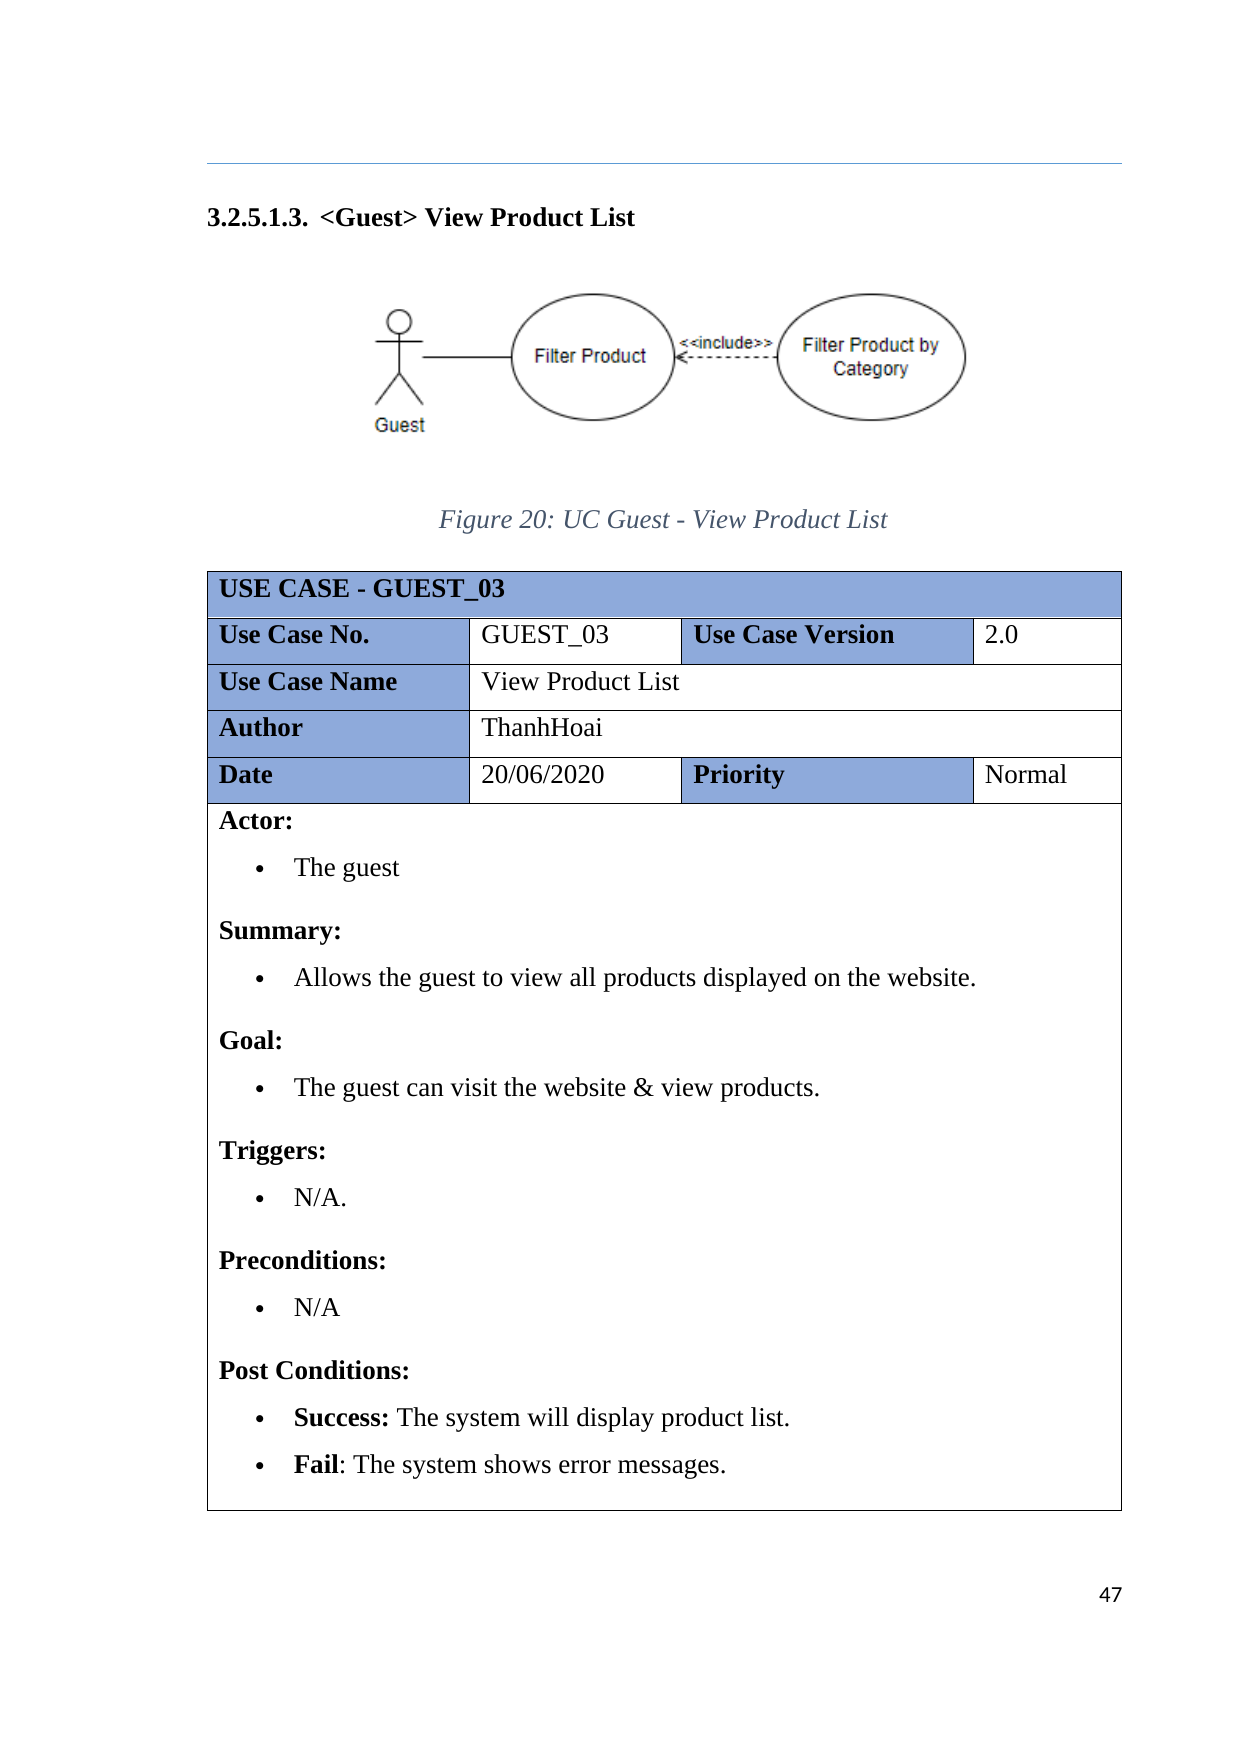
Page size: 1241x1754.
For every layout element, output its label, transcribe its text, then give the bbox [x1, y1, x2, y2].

table_cell 2.0 [974, 619, 1121, 664]
table_cell View Product List [470, 665, 1121, 710]
list <Guest> View Product List [207, 201, 1122, 232]
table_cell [208, 804, 1121, 1510]
table_cell 20/06/2020 [470, 758, 681, 803]
table_cell Use Case Version [682, 619, 973, 664]
table_cell ThanhHoai [470, 711, 1121, 757]
table_cell Use Case Name [208, 665, 469, 710]
table_cell Normal [974, 758, 1121, 803]
picture [344, 264, 985, 473]
table_cell GUEST_03 [470, 619, 681, 664]
table_header USE CASE - GUEST_03 [208, 572, 1121, 617]
table_cell Author [208, 711, 469, 757]
table_cell Use Case No. [208, 619, 469, 664]
table_cell Priority [682, 758, 973, 803]
text Figure 20: UC Guest - View Product List [207, 503, 1122, 535]
table_cell Date [208, 758, 469, 803]
